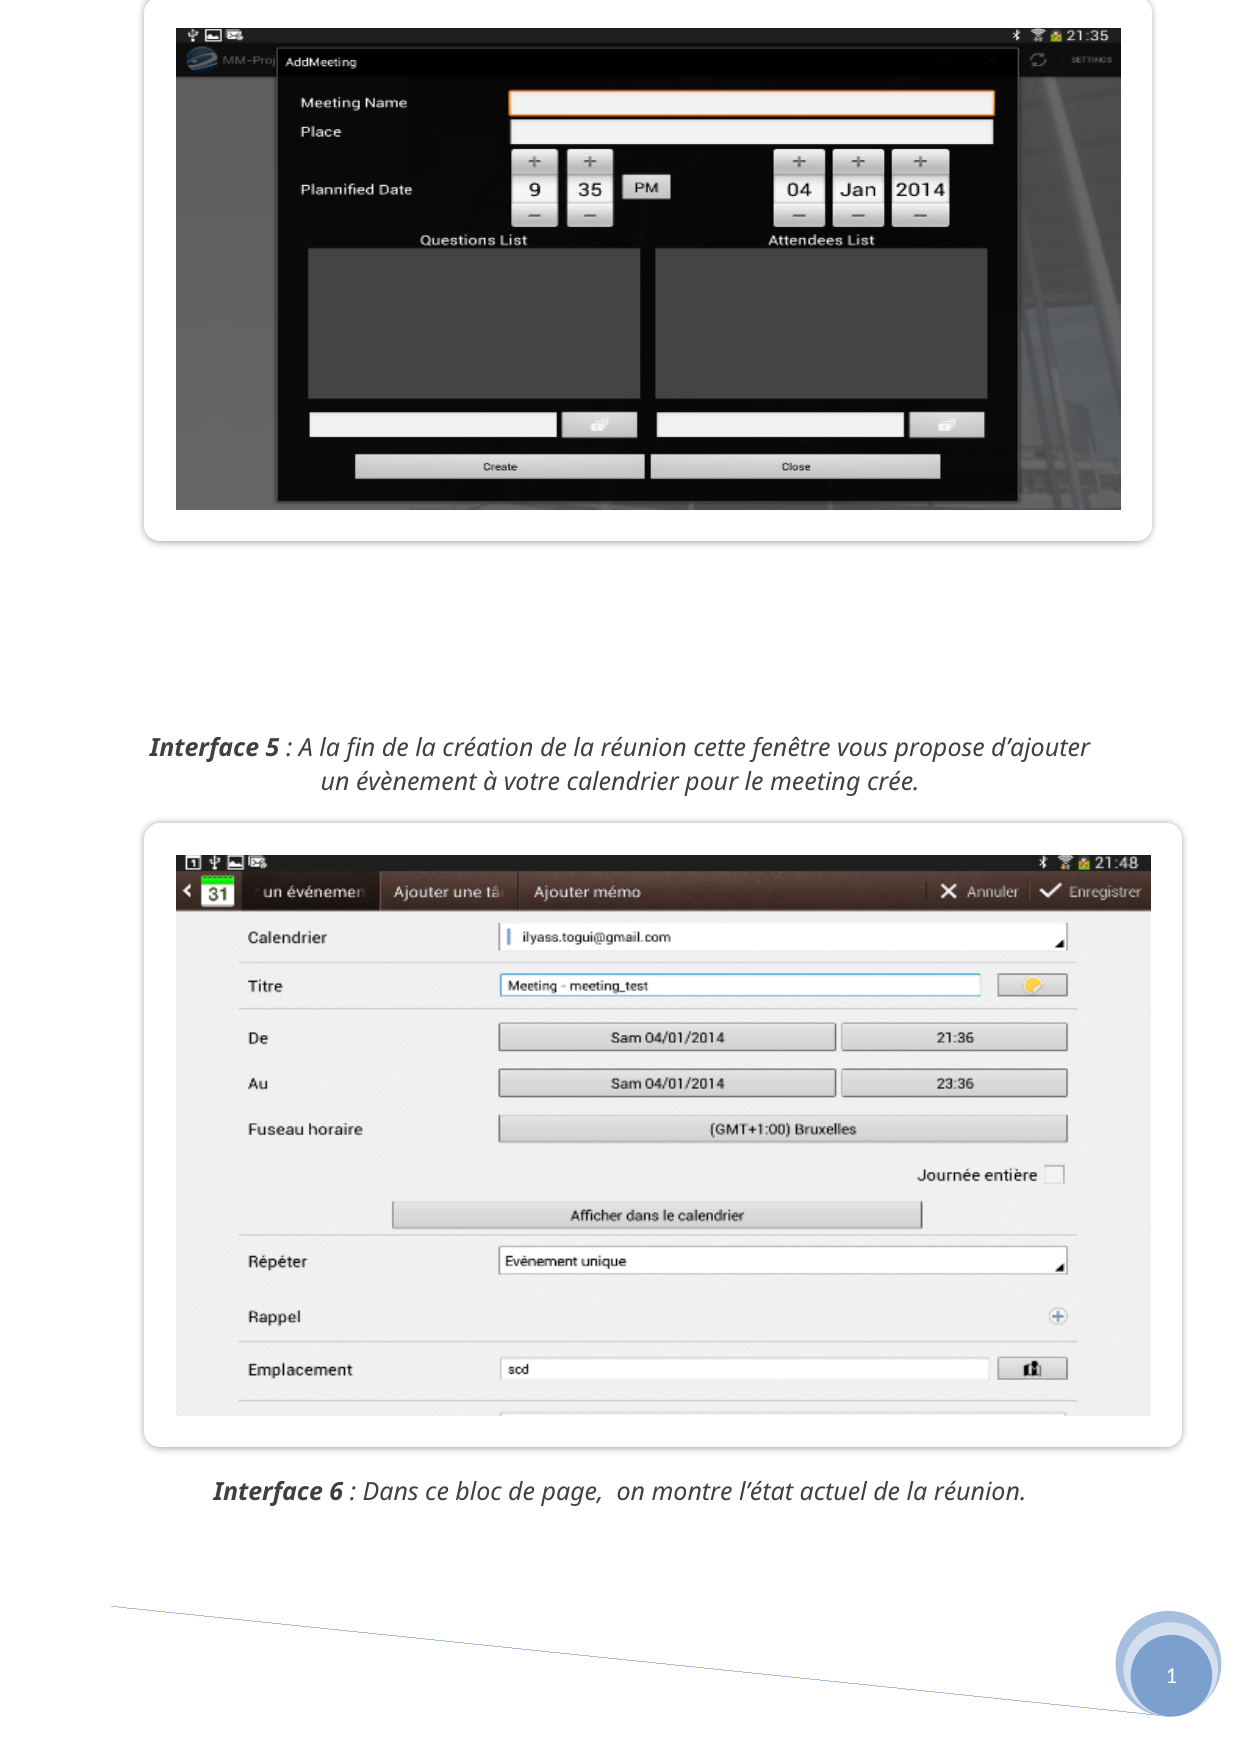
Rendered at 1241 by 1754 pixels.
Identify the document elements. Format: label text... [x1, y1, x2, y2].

picture [176, 28, 1121, 510]
text Interface 5 : A la fin de la création de la réunion cette fenêtre vous propose d’ajouter un évènement à votre calendrier pour le meeting crée. [148, 729, 1093, 822]
picture [176, 855, 1151, 1416]
text Interface 6 : Dans ce bloc de page, on montre l’état actuel de la réunion. [148, 1474, 1093, 1508]
